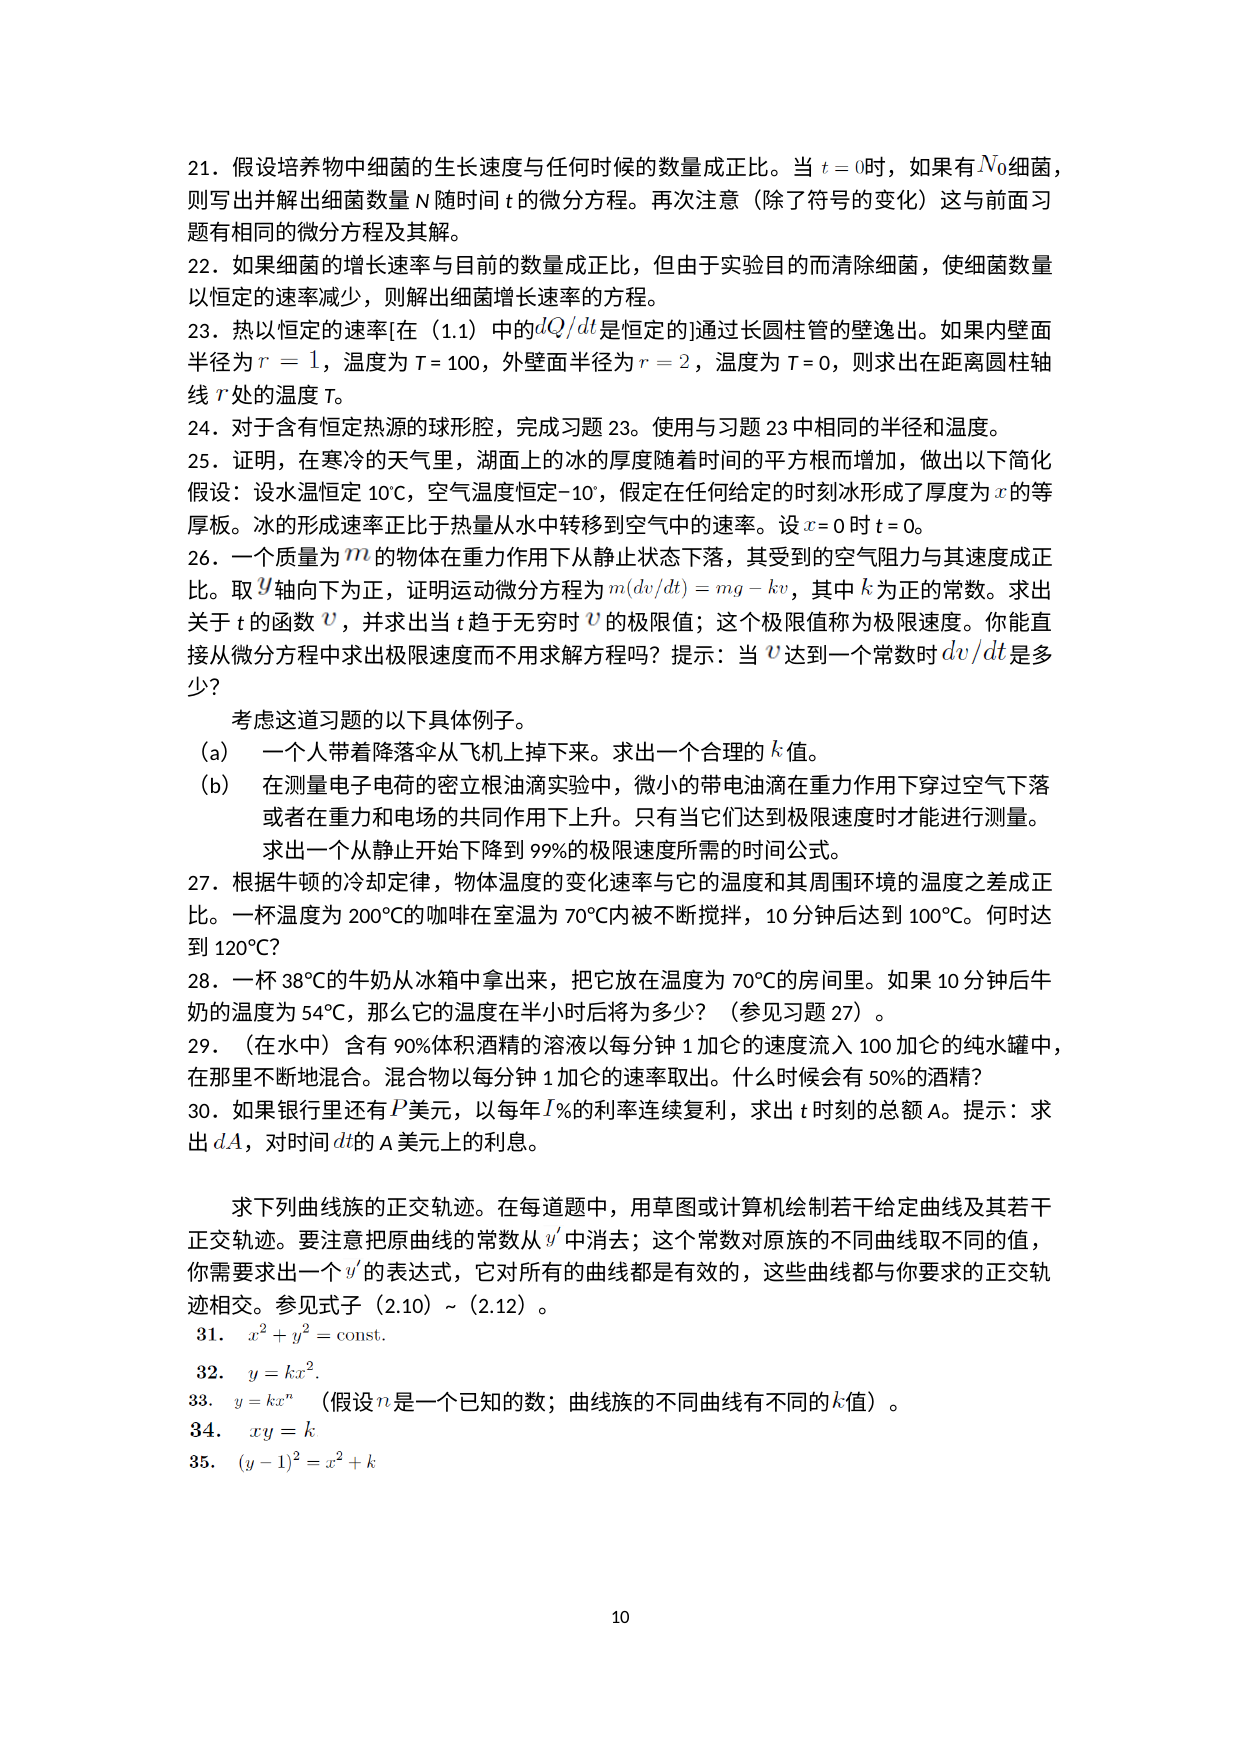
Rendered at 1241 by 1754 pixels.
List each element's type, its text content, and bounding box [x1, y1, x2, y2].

text 29．（在水中）含有90%体积酒精的溶液以每分钟1加仑的速度流入100加仑的纯水罐中，在那里不断地混合。混合物以每分钟1加仑的速率取出。什么时候会有50%的酒精？ [187, 1027, 1053, 1092]
text 30．如果银行里还有美元，以每年%的利率连续复利，求出t时刻的总额A。提示：求出，对时间的A美元上的利息。 [187, 1092, 1053, 1157]
picture [209, 385, 232, 404]
picture [580, 607, 605, 631]
text （假设是一个已知的数；曲线族的不同曲线有不同的值）。 [187, 1385, 1053, 1417]
picture [209, 1129, 243, 1151]
picture [330, 1129, 354, 1151]
picture [938, 637, 1009, 664]
text 21．假设培养物中细菌的生长速度与任何时候的数量成正比。当时，如果有细菌，则写出并解出细菌数量N随时间t的微分方程。再次注意（除了符号的变化）这与前面习题有相同的微分方程及其解。 [187, 150, 1053, 247]
text 求下列曲线族的正交轨迹。在每道题中，用草图或计算机绘制若干给定曲线及其若干正交轨迹。要注意把原曲线的常数从中消去；这个常数对原族的不同曲线取不同的值，你需要求出一个的表达式，它对所有的曲线都是有效的，这些曲线都与你要求的正交轨迹相交。参见式子（2.10）~（2.12）。 [187, 1190, 1053, 1320]
picture [187, 1390, 294, 1411]
picture [341, 542, 375, 566]
picture [187, 1450, 376, 1474]
picture [543, 1225, 564, 1249]
picture [605, 574, 790, 599]
picture [765, 736, 787, 761]
picture [187, 1320, 390, 1385]
picture [636, 352, 694, 371]
picture [316, 607, 340, 631]
text 27．根据牛顿的冷却定律，物体温度的变化速率与它的温度和其周围环境的温度之差成正比。一杯温度为200℃的咖啡在室温为70℃内被不断搅拌，10分钟后达到100℃。何时达到120℃？ [187, 865, 1053, 962]
picture [373, 1392, 393, 1411]
text 考虑这道习题的以下具体例子。 [187, 702, 1053, 735]
picture [187, 1417, 318, 1443]
picture [535, 315, 599, 339]
picture [991, 485, 1009, 501]
picture [343, 1258, 364, 1281]
picture [976, 150, 1008, 176]
picture [388, 1095, 408, 1119]
picture [254, 348, 321, 371]
text 22．如果细菌的增长速率与目前的数量成正比，但由于实验目的而清除细菌，使细菌数量以恒定的速率减少，则解出细菌增长速率的方程。 [187, 247, 1053, 312]
text 26．一个质量为的物体在重力作用下从静止状态下落，其受到的空气阻力与其速度成正比。取轴向下为正，证明运动微分方程为，其中为正的常数。求出关于t的函数，并求出当t趋于无穷时的极限值；这个极限值称为极限速度。你能直接从微分方程中求出极限速度而不用求解方程吗？提示：当达到一个常数时是多少？ [187, 540, 1053, 702]
picture [253, 573, 275, 599]
picture [855, 574, 877, 599]
text 23．热以恒定的速率[在（1.1）中的是恒定的]通过长圆柱管的壁逸出。如果内壁面半径为，温度为T = 100，外壁面半径为，温度为T = 0，则求出在距离圆柱轴线处的温度T。 [187, 312, 1053, 410]
picture [815, 158, 865, 176]
text 24．对于含有恒定热源的球形腔，完成习题23。使用与习题23中相同的半径和温度。 [187, 410, 1053, 442]
picture [800, 518, 818, 534]
text 28．一杯38℃的牛奶从冰箱中拿出来，把它放在温度为70℃的房间里。如果10分钟后牛奶的温度为54℃，那么它的温度在半小时后将为多少？（参见习题27）。 [187, 962, 1053, 1027]
text 25．证明，在寒冷的天气里，湖面上的冰的厚度随着时间的平方根而增加，做出以下简化假设：设水温恒定10◦C，空气温度恒定−10◦，假定在任何给定的时刻冰形成了厚度为的等厚板。冰的形成速率正比于热量从水中转移到空气中的速率。设= 0时t = 0。 [187, 442, 1053, 540]
picture [542, 1095, 556, 1119]
picture [830, 1389, 846, 1411]
list 在测量电子电荷的密立根油滴实验中，微小的带电油滴在重力作用下穿过空气下落，或者在重力和电场的共同作用下上升。只有当它们达到极限速度时才能进行测量。求出一个从静止开始下降到99%的极限速度所需的时间公式。 [187, 767, 1053, 865]
picture [760, 640, 784, 664]
list 一个人带着降落伞从飞机上掉下来。求出一个合理的值。 [187, 735, 1053, 767]
